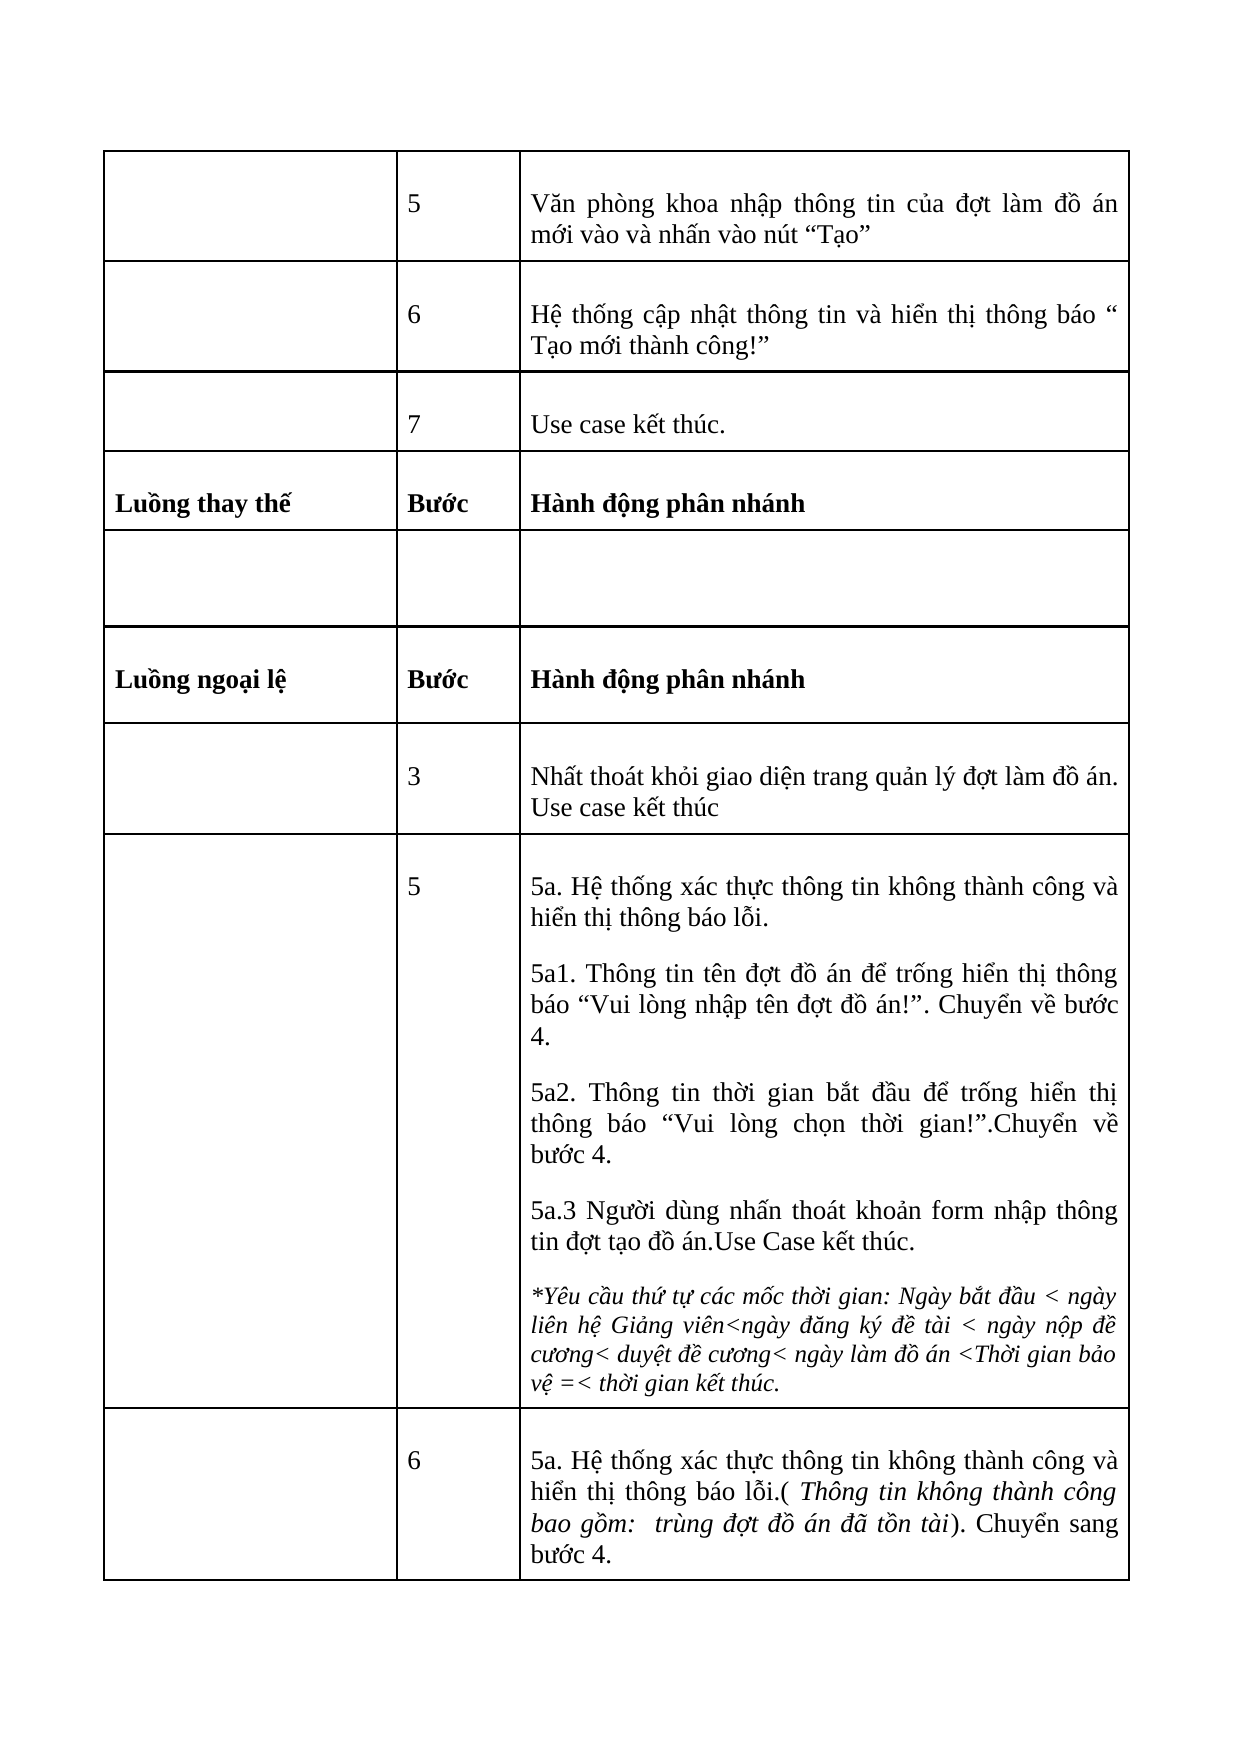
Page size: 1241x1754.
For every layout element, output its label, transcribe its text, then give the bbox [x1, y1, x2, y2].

table_cell Hệ thống cập nhật thông tin và hiển thị thông báo “ Tạo mới thành công!” [521, 262, 1128, 370]
table_cell [105, 724, 396, 832]
table_cell 5 [398, 152, 519, 260]
table_cell [105, 373, 396, 449]
table_cell 5 [398, 835, 519, 1407]
table_cell 6 [398, 262, 519, 370]
table_cell Văn phòng khoa nhập thông tin của đợt làm đồ án mới vào và nhấn vào nút “Tạo” [521, 152, 1128, 260]
table_cell Bước [398, 628, 519, 722]
table_cell Hành động phân nhánh [521, 452, 1128, 528]
table_cell Use case kết thúc. [521, 373, 1128, 449]
table_cell [105, 531, 396, 625]
table_cell 7 [398, 373, 519, 449]
table_cell [105, 152, 396, 260]
table_cell Hành động phân nhánh [521, 628, 1128, 722]
table_cell [398, 531, 519, 625]
table_cell 3 [398, 724, 519, 832]
table_cell 5a. Hệ thống xác thực thông tin không thành công và hiển thị thông báo lỗi. 5a1. Thông tin tên đợt đồ án để trống hiển thị thông báo “Vui lòng nhập tên đợt đồ án!”. Chuyển về bước 4. 5a2. Thông tin thời gian bắt đầu để trống hiển thị thông báo “Vui lòng chọn thời gian!”.Chuyển về bước 4. 5a.3 Người dùng nhấn thoát khoản form nhập thông tin đợt tạo đồ án.Use Case kết thúc. *Yêu cầu thứ tự các mốc thời gian: Ngày bắt đầu < ngày liên hệ Giảng viên<ngày đăng ký đề tài < ngày nộp đề cương< duyệt đề cương< ngày làm đồ án <Thời gian bảo vệ =< thời gian kết thúc. [521, 835, 1128, 1407]
table_cell Luồng thay thế [105, 452, 396, 528]
table_cell 5a. Hệ thống xác thực thông tin không thành công và hiển thị thông báo lỗi.( Thông tin không thành công bao gồm: trùng đợt đồ án đã tồn tài). Chuyển sang bước 4. [521, 1409, 1128, 1579]
table_cell 6 [398, 1409, 519, 1579]
table_cell Nhất thoát khỏi giao diện trang quản lý đợt làm đồ án. Use case kết thúc [521, 724, 1128, 832]
table_cell Luồng ngoại lệ [105, 628, 396, 722]
table_cell Bước [398, 452, 519, 528]
table_cell [105, 835, 396, 1407]
table_cell [105, 1409, 396, 1579]
table_cell [105, 262, 396, 370]
table_cell [521, 531, 1128, 625]
